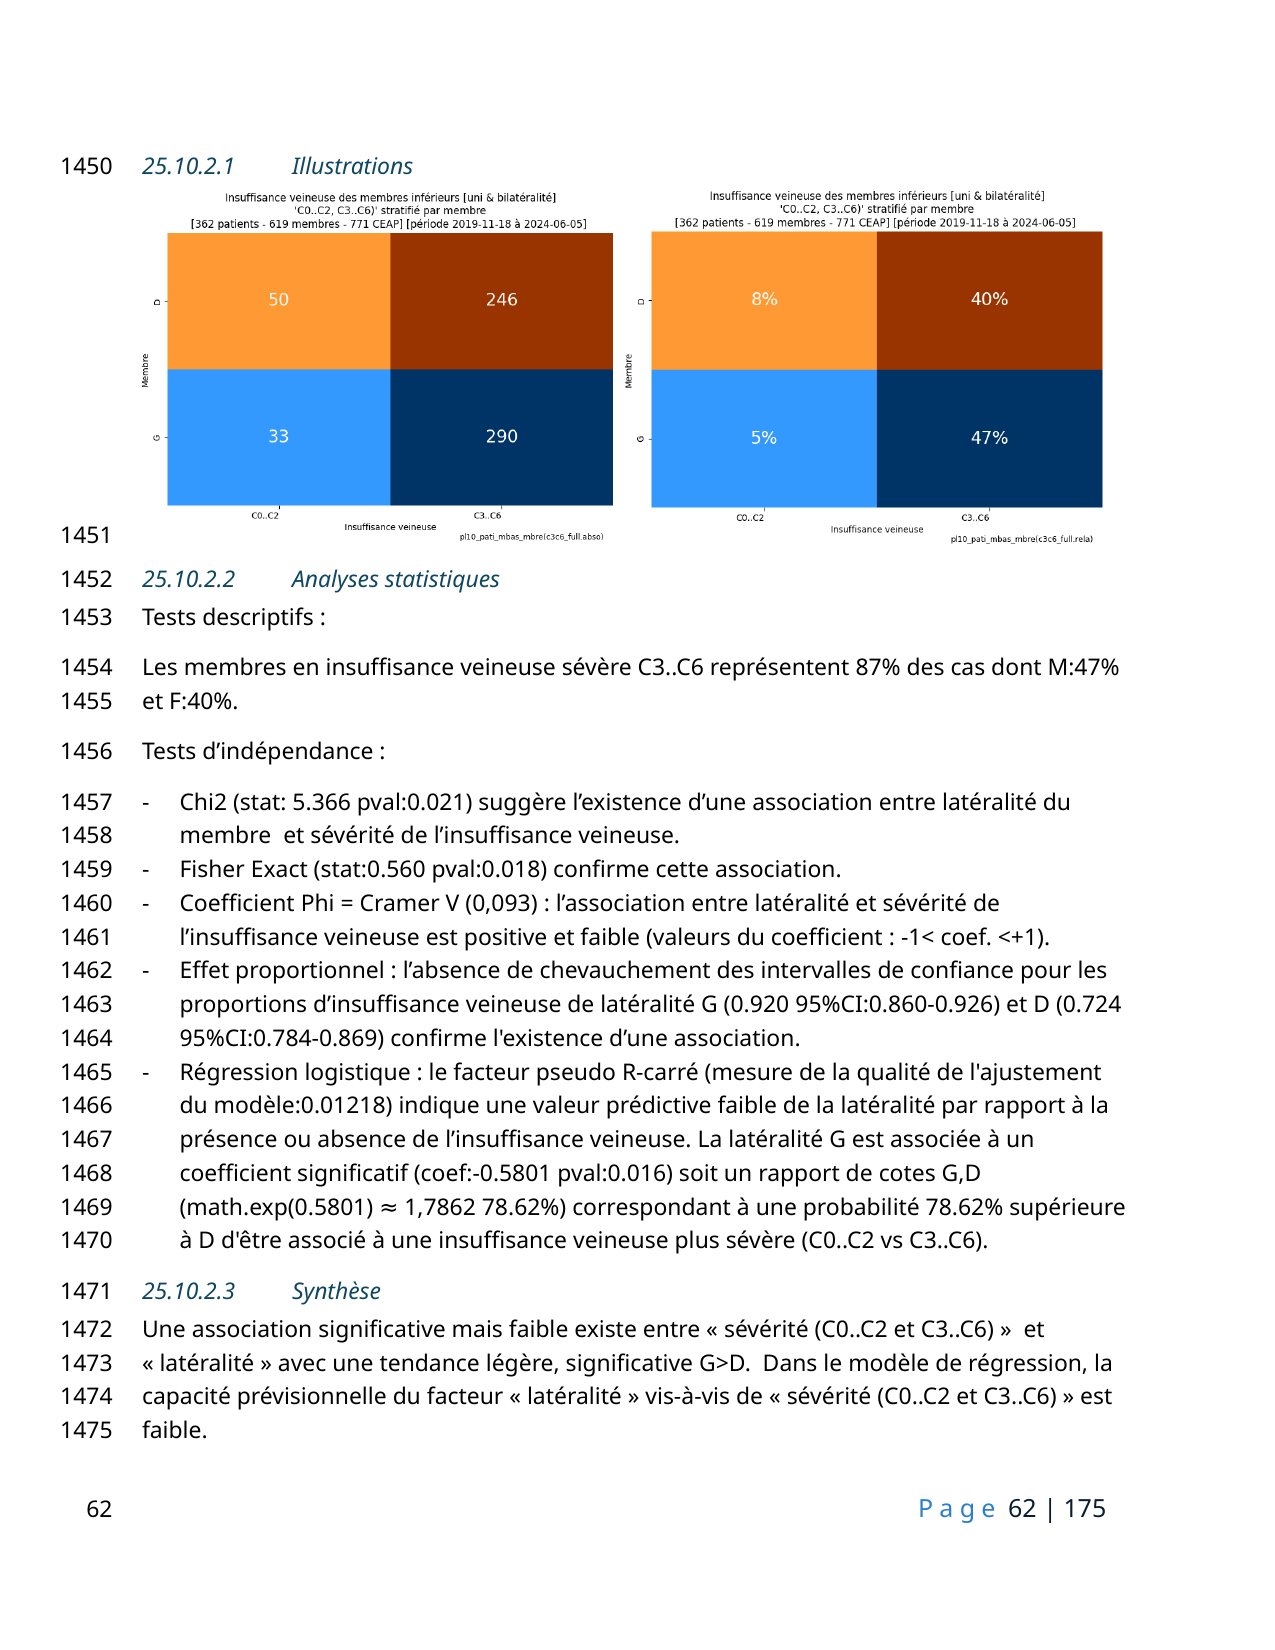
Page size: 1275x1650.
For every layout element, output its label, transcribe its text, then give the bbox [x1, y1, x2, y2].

text Une association significative mais faible existe entre « sévérité (C0..C2 et C3..C6) » et « latéralité » avec une tendance légère, significative G>D. Dans le modèle de régression, la capacité prévisionnelle du facteur « latéralité » vis-à-vis de « sévérité (C0..C2 et C3..C6) » est faible. [142, 1313, 1133, 1445]
subtitle Synthèse [142, 1275, 1133, 1306]
list Régression logistique : le facteur pseudo R-carré (mesure de la qualité de l'ajustement du modèle:0.01218) indique une valeur prédictive faible de la latéralité par rapport à la présence ou absence de l’insuffisance veineuse. La latéralité G est associée à un coefficient significatif (coef:-0.5801 pval:0.016) soit un rapport de cotes G,D (math.exp(0.5801) ≈ 1,7862 78.62%) correspondant à une probabilité 78.62% supérieure à D d'être associé à une insuffisance veineuse plus sévère (C0..C2 vs C3..C6). [142, 1056, 1133, 1256]
text Tests d’indépendance : [142, 735, 1133, 767]
list Coefficient Phi = Cramer V (0,093) : l’association entre latéralité et sévérité de l’insuffisance veineuse est positive et faible (valeurs du coefficient : -1< coef. <+1). [142, 887, 1133, 952]
picture [141, 187, 617, 544]
subtitle Analyses statistiques [142, 563, 1133, 594]
text Tests descriptifs : [142, 601, 1133, 632]
list Effet proportionnel : l’absence de chevauchement des intervalles de confiance pour les proportions d’insuffisance veineuse de latéralité G (0.920 95%CI:0.860-0.926) et D (0.724 95%CI:0.784-0.869) confirme l'existence d’une association. [142, 954, 1133, 1053]
text Les membres en insuffisance veineuse sévère C3..C6 représentent 87% des cas dont M:47% et F:40%. [142, 651, 1133, 716]
list Chi2 (stat: 5.366 pval:0.021) suggère l’existence d’une association entre latéralité du membre et sévérité de l’insuffisance veineuse. [142, 786, 1133, 851]
subtitle Illustrations [142, 150, 1133, 181]
picture [622, 188, 1107, 544]
list Fisher Exact (stat:0.560 pval:0.018) confirme cette association. [142, 853, 1133, 884]
